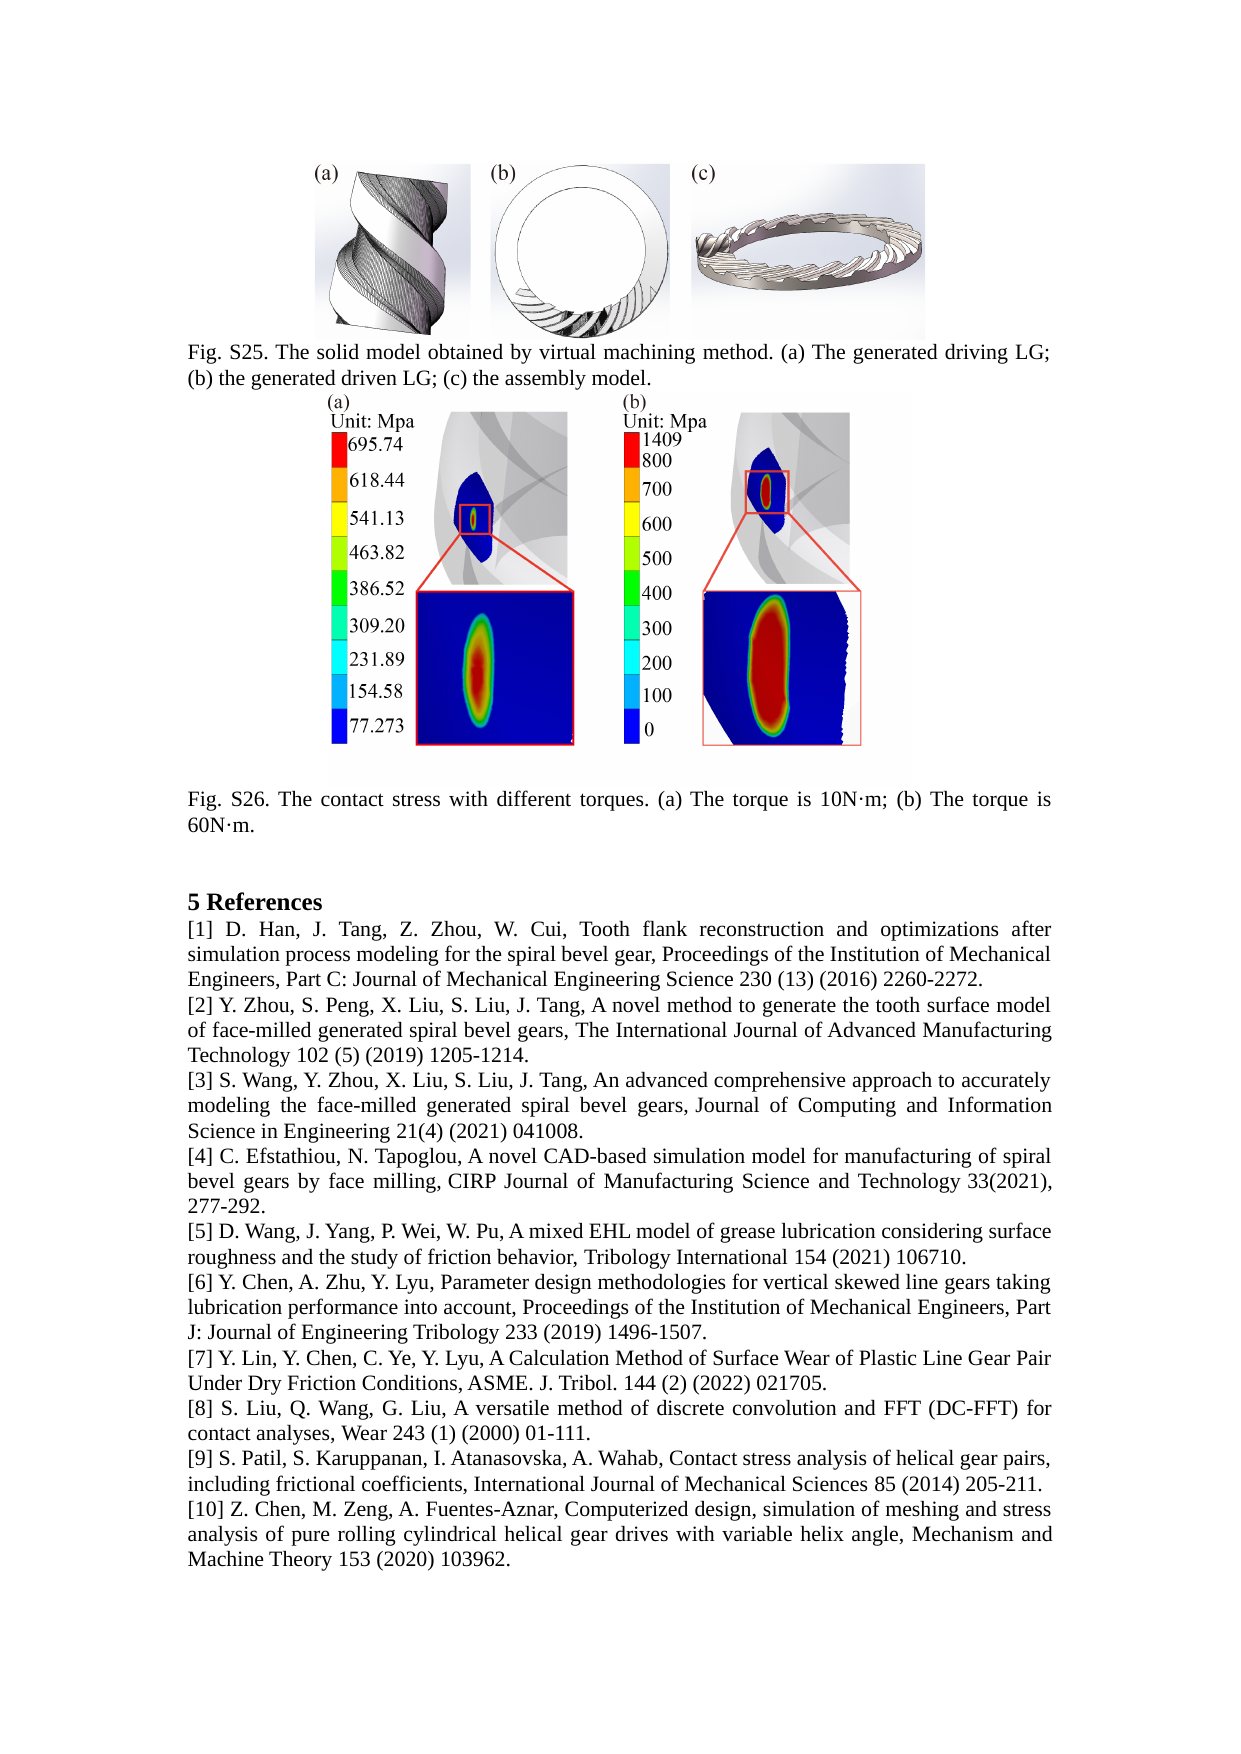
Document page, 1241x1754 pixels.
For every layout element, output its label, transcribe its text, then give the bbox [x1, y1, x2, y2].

text [4] C. Efstathiou, N. Tapoglou, A novel CAD-based simulation model for manufacturing of spiral bevel gears by face milling, CIRP Journal of Manufacturing Science and Technology 33(2021), 277-292. [187, 1143, 1053, 1218]
text [2] Y. Zhou, S. Peng, X. Liu, S. Liu, J. Tang, A novel method to generate the tooth surface model of face-milled generated spiral bevel gears, The International Journal of Advanced Manufacturing Technology 102 (5) (2019) 1205-1214. [187, 992, 1053, 1067]
text [1] D. Han, J. Tang, Z. Zhou, W. Cui, Tooth flank reconstruction and optimizations after simulation process modeling for the spiral bevel gear, Proceedings of the Institution of Mechanical Engineers, Part C: Journal of Mechanical Engineering Science 230 (13) (2016) 2260-2272. [187, 916, 1053, 992]
text [8] S. Liu, Q. Wang, G. Liu, A versatile method of discrete convolution and FFT (DC-FFT) for contact analyses, Wear 243 (1) (2000) 01-111. [187, 1395, 1053, 1445]
picture [314, 162, 926, 340]
text [9] S. Patil, S. Karuppanan, I. Atanasovska, A. Wahab, Contact stress analysis of helical gear pairs, including frictional coefficients, International Journal of Mechanical Sciences 85 (2014) 205-211. [187, 1445, 1053, 1496]
text [10] Z. Chen, M. Zeng, A. Fuentes-Aznar, Computerized design, simulation of meshing and stress analysis of pure rolling cylindrical helical gear drives with variable helix angle, Mechanism and Machine Theory 153 (2020) 103962. [187, 1496, 1053, 1571]
picture [327, 391, 913, 787]
text [7] Y. Lin, Y. Chen, C. Ye, Y. Lyu, A Calculation Method of Surface Wear of Plastic Line Gear Pair Under Dry Friction Conditions, ASME. J. Tribol. 144 (2) (2022) 021705. [187, 1344, 1053, 1395]
text Fig. S26. The contact stress with different torques. (a) The torque is 10N·m; (b) The torque is 60N·m. [187, 786, 1053, 837]
text Fig. S25. The solid model obtained by virtual machining method. (a) The generated driving LG;(b) the generated driven LG; (c) the assembly model. [187, 339, 1053, 391]
text 5 References [187, 887, 1053, 916]
text [6] Y. Chen, A. Zhu, Y. Lyu, Parameter design methodologies for vertical skewed line gears taking lubrication performance into account, Proceedings of the Institution of Mechanical Engineers, Part J: Journal of Engineering Tribology 233 (2019) 1496-1507. [187, 1269, 1053, 1344]
text [3] S. Wang, Y. Zhou, X. Liu, S. Liu, J. Tang, An advanced comprehensive approach to accurately modeling the face-milled generated spiral bevel gears, Journal of Computing and Information Science in Engineering 21(4) (2021) 041008. [187, 1067, 1053, 1143]
text [5] D. Wang, J. Yang, P. Wei, W. Pu, A mixed EHL model of grease lubrication considering surface roughness and the study of friction behavior, Tribology International 154 (2021) 106710. [187, 1218, 1053, 1269]
